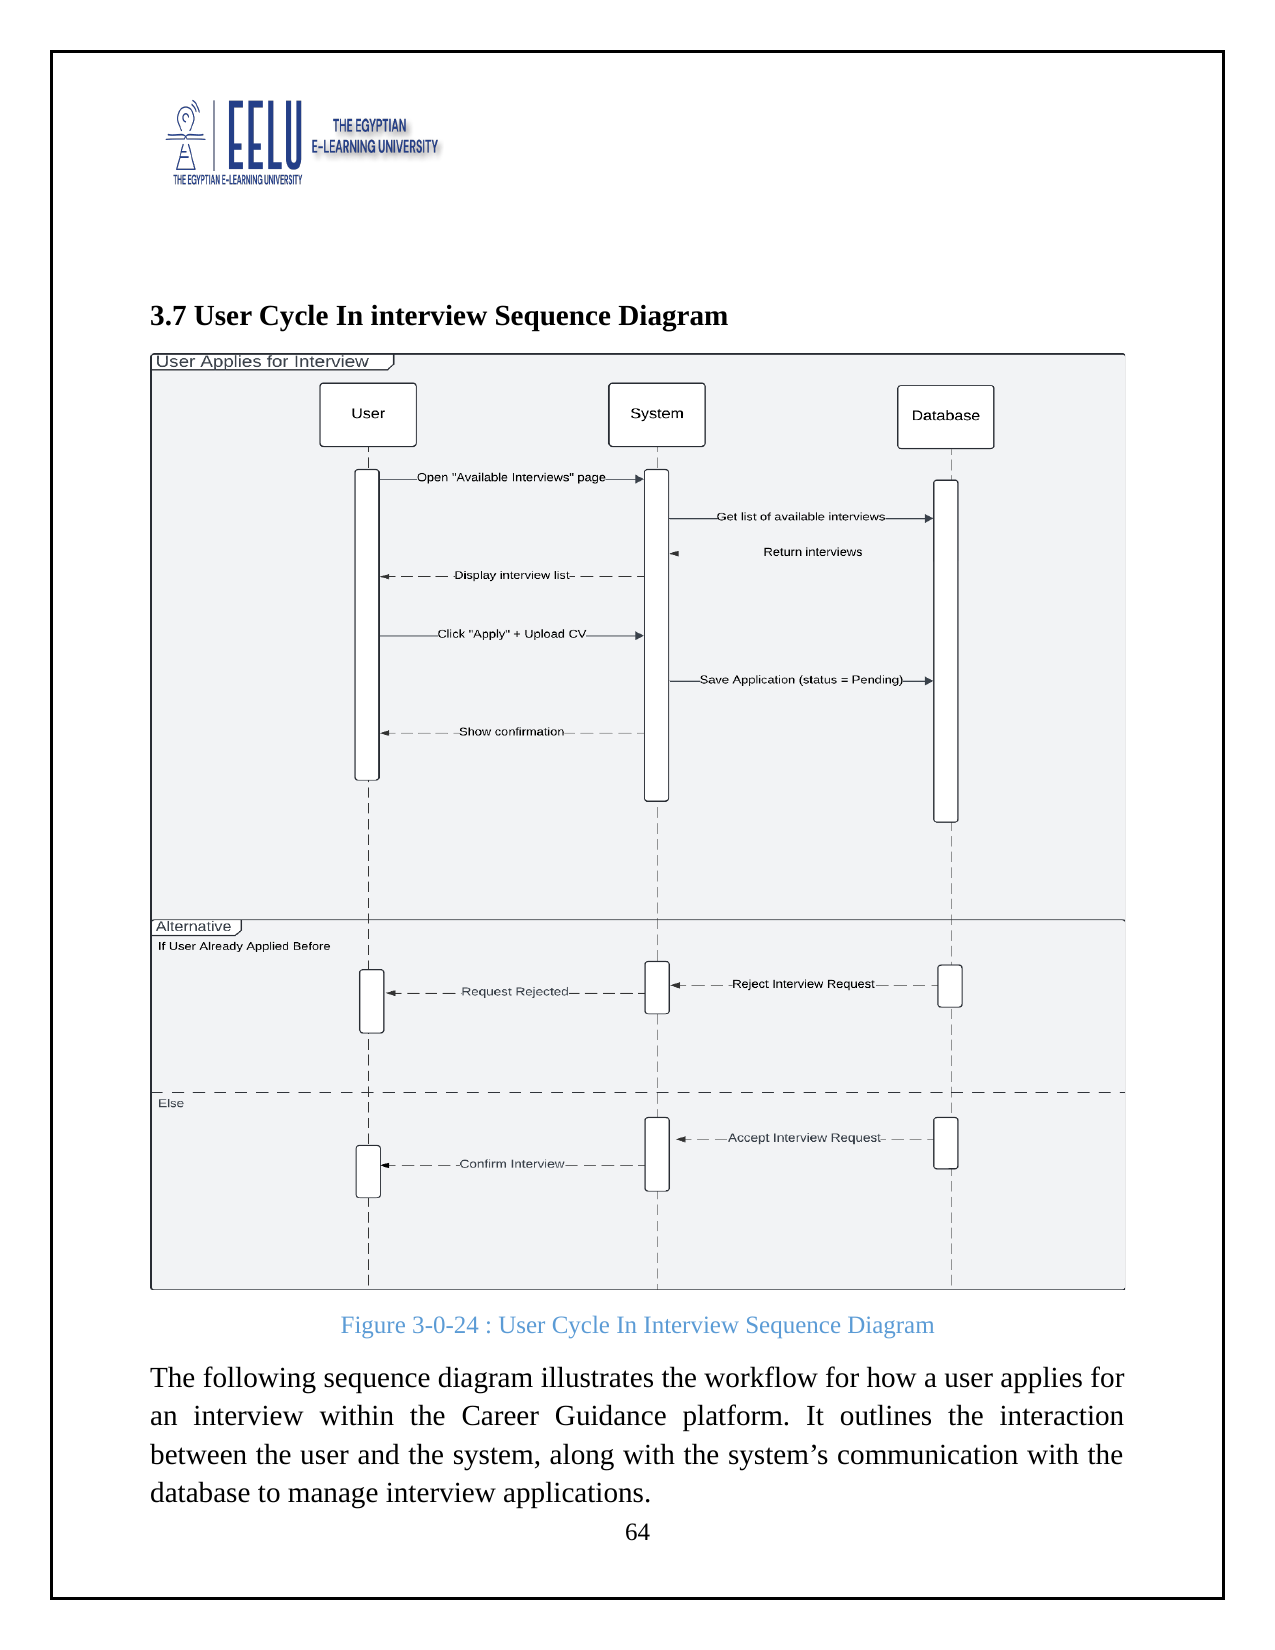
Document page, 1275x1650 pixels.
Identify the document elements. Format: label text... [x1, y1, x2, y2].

text The following sequence diagram illustrates the workflow for how a user applies for an interview within the Career Guidance platform. It outlines the interaction between the user and the system, along with the system’s communication with the database to manage interview applications. [150, 1360, 1125, 1509]
picture [150, 353, 1125, 1290]
picture [150, 75, 444, 188]
text 3.7 User Cycle In interview Sequence Diagram [150, 298, 1125, 331]
text Figure 3-‎0-24 : User Cycle In Interview Sequence Diagram [150, 1310, 1125, 1339]
